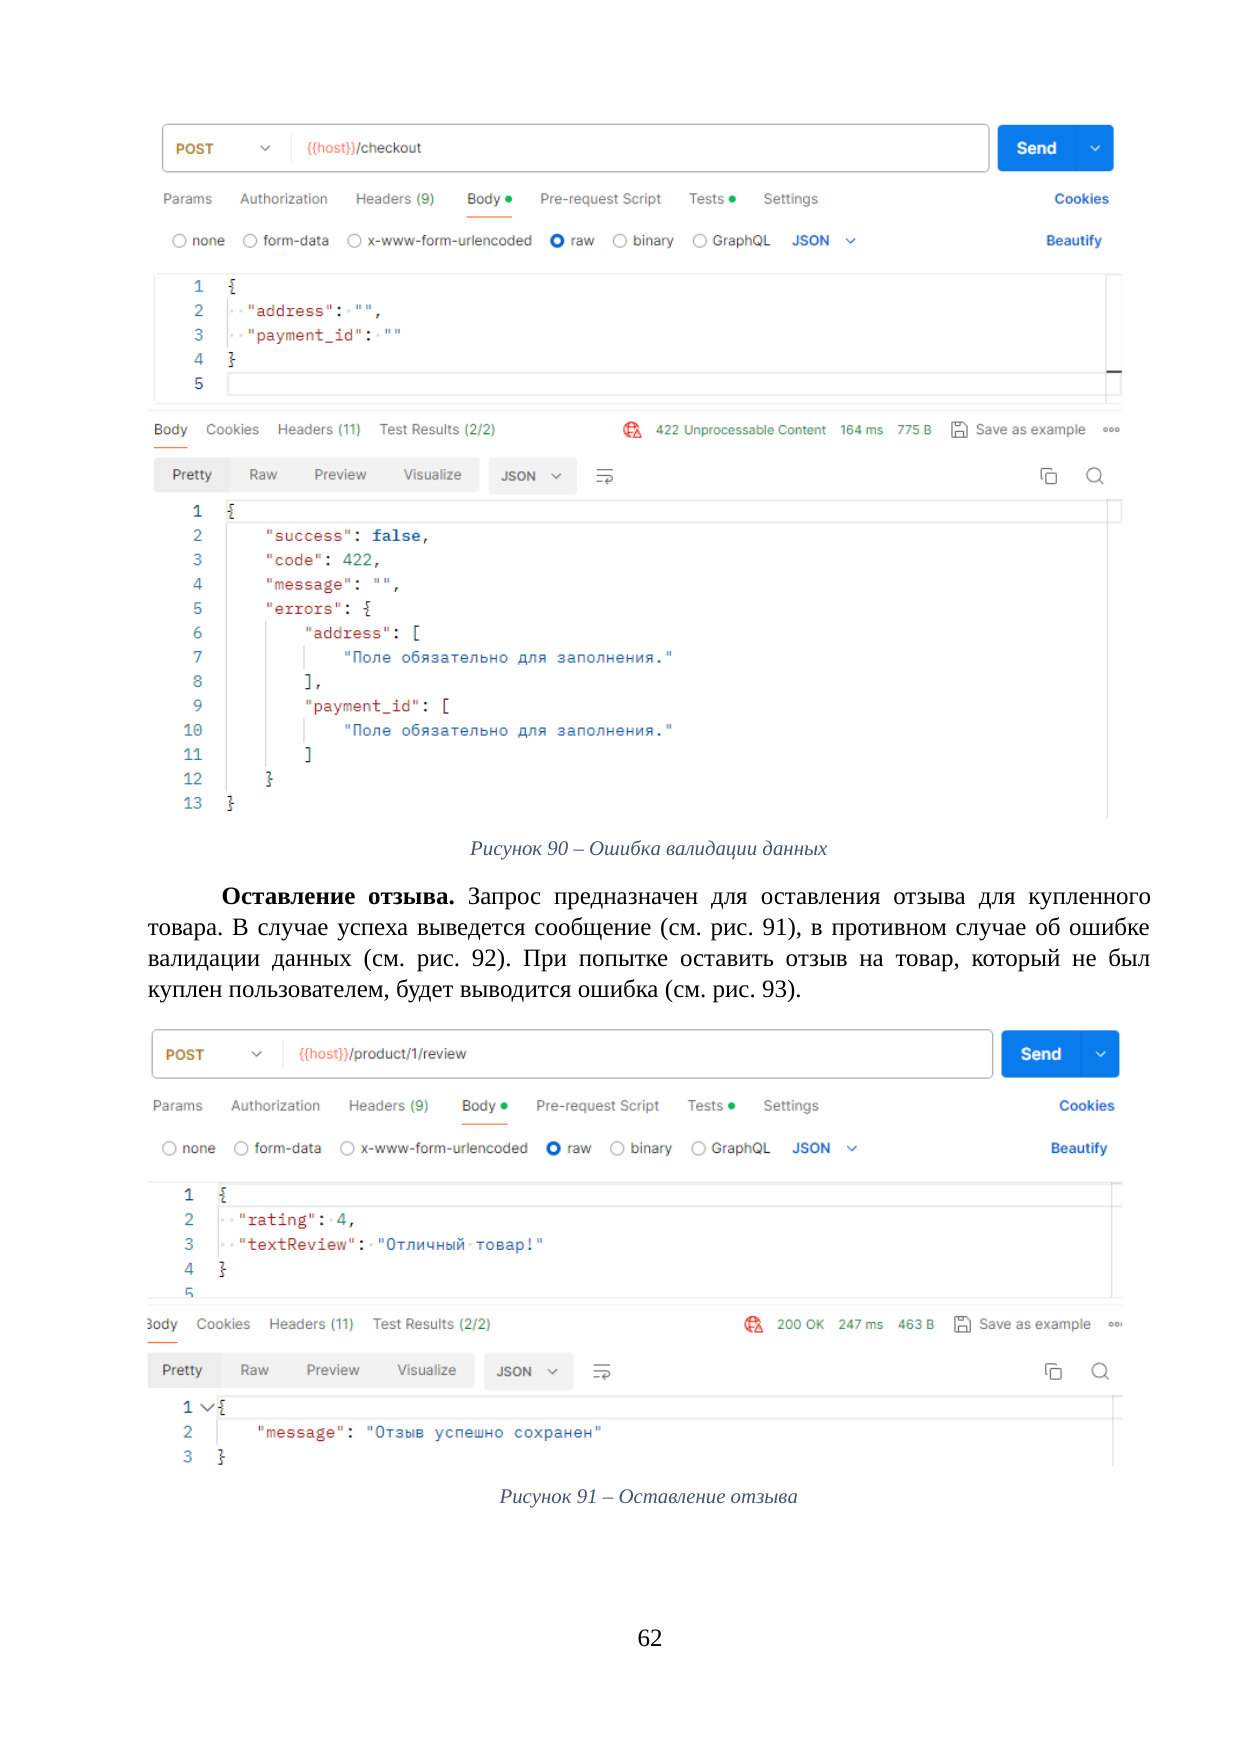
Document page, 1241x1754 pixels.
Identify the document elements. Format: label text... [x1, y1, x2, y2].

text Рисунок 91 – Оставление отзыва [148, 1484, 1152, 1508]
picture [147, 1021, 1123, 1466]
text Рисунок 90 – Ошибка валидации данных [148, 836, 1152, 860]
picture [147, 118, 1123, 818]
text Оставление отзыва. Запрос предназначен для оставления отзыва для купленного товара. В случае успеха выведется сообщение (см. рис. 91), в противном случае об ошибке валидации данных (см. рис. 92). При попытке оставить отзыв на товар, который не был куплен пользователем, будет выводится ошибка (см. рис. 93). [148, 881, 1152, 1003]
